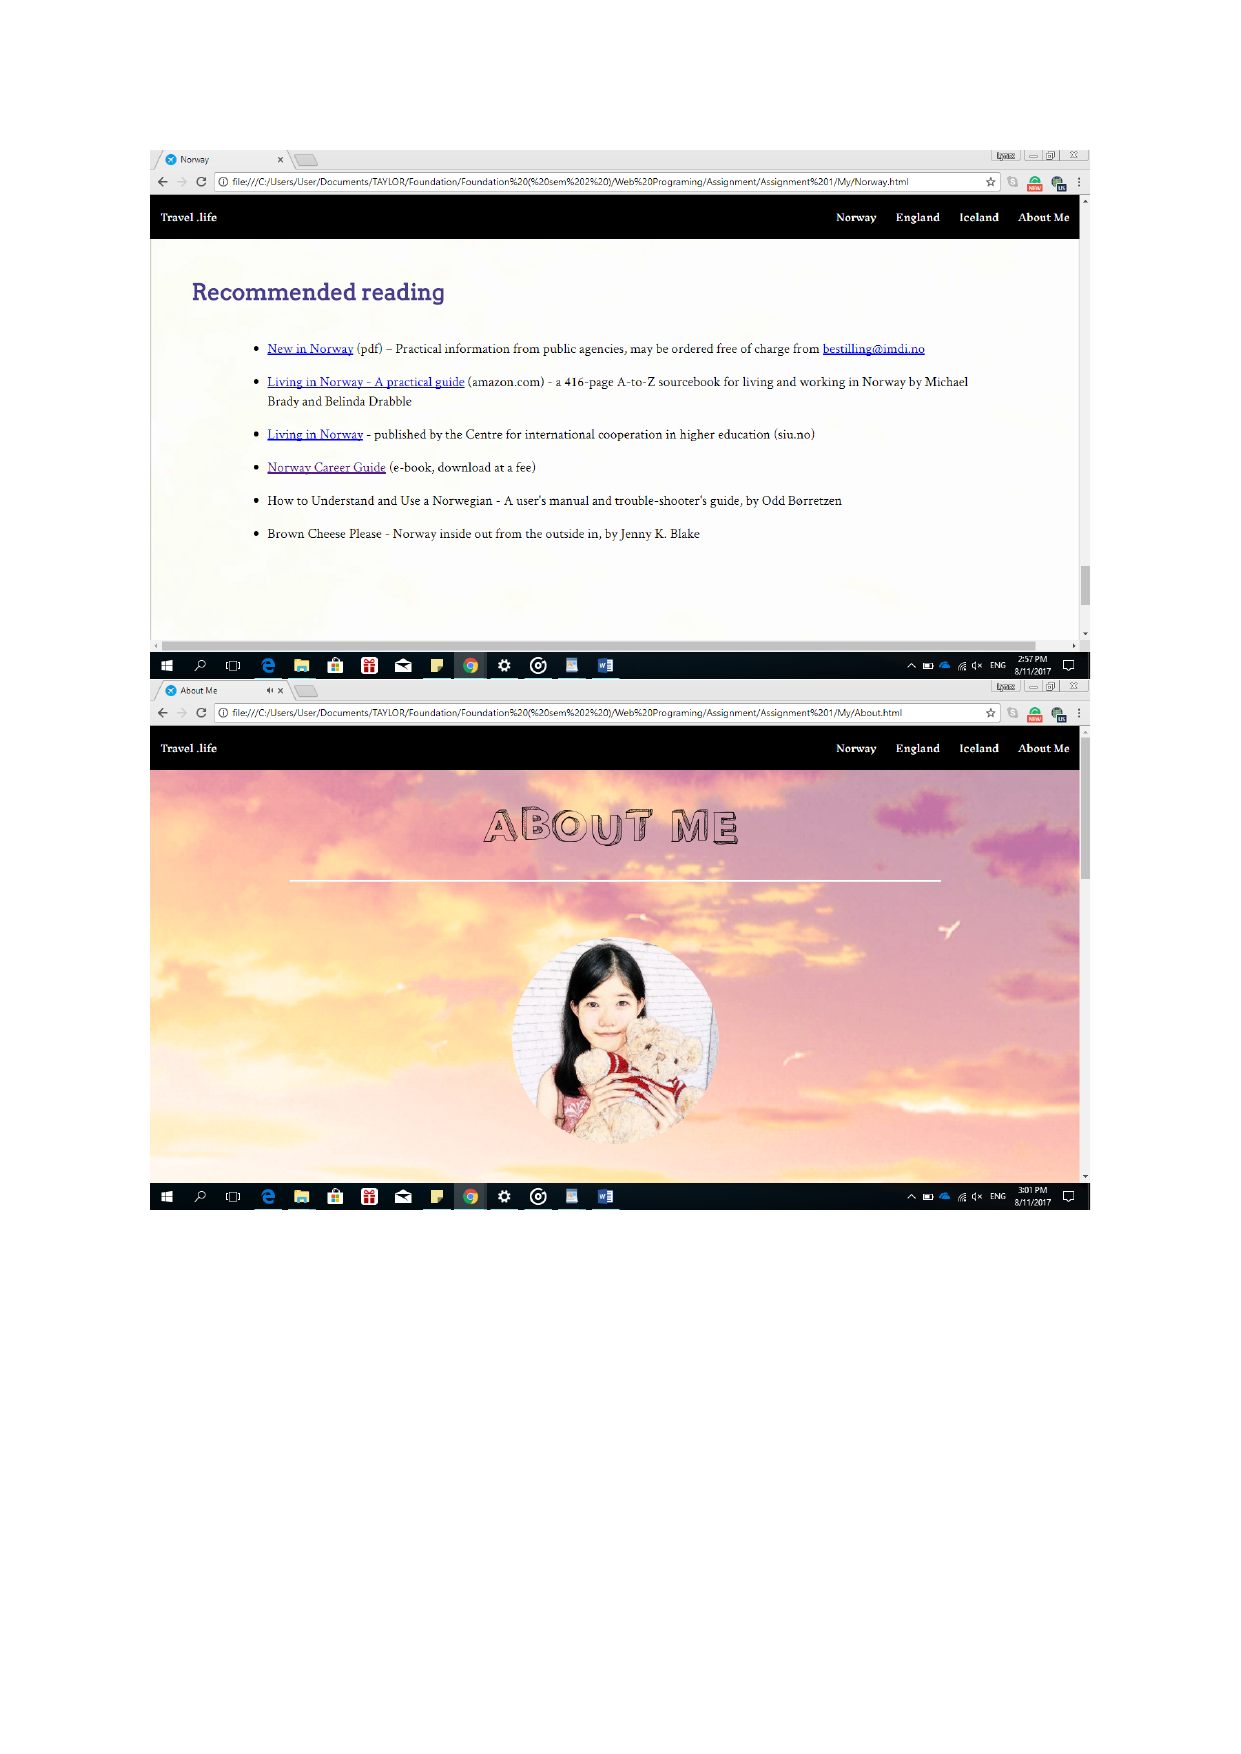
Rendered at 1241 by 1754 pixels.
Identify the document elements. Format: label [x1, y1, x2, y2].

picture [150, 150, 1091, 679]
picture [150, 680, 1091, 1210]
